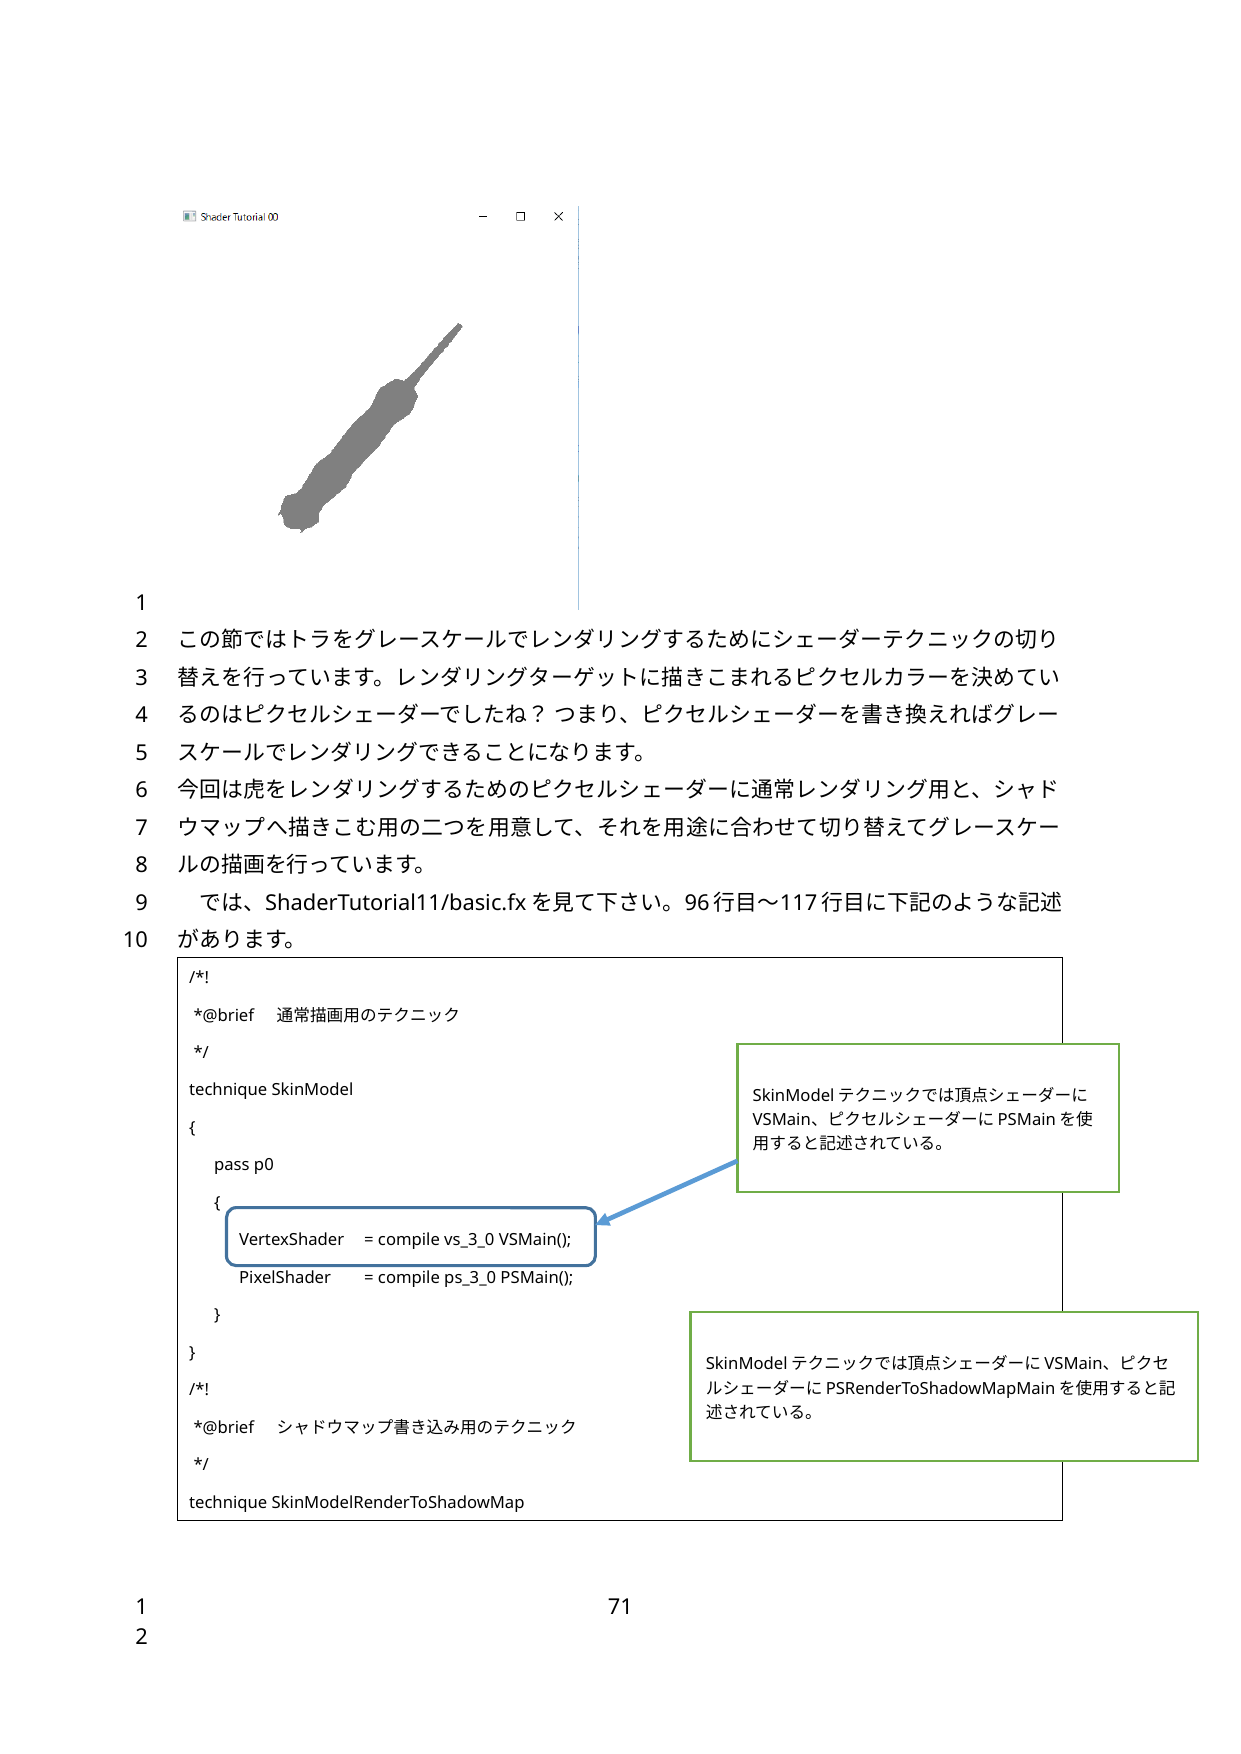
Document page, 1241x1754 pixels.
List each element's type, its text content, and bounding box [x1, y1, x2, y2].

text では、ShaderTutorial11/basic.fxを見て下さい。96行目～117行目に下記のような記述があります。 [177, 882, 1063, 957]
text この節ではトラをグレースケールでレンダリングするためにシェーダーテクニックの切り替えを行っています。レンダリングターゲットに描きこまれるピクセルカラーを決めているのはピクセルシェーダーでしたね？ つまり、ピクセルシェーダーを書き換えればグレースケールでレンダリングできることになります。 [177, 619, 1063, 769]
picture [177, 206, 579, 610]
text 今回は虎をレンダリングするためのピクセルシェーダーに通常レンダリング用と、シャドウマップへ描きこむ用の二つを用意して、それを用途に合わせて切り替えてグレースケールの描画を行っています。 [177, 769, 1063, 882]
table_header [178, 958, 1062, 1520]
